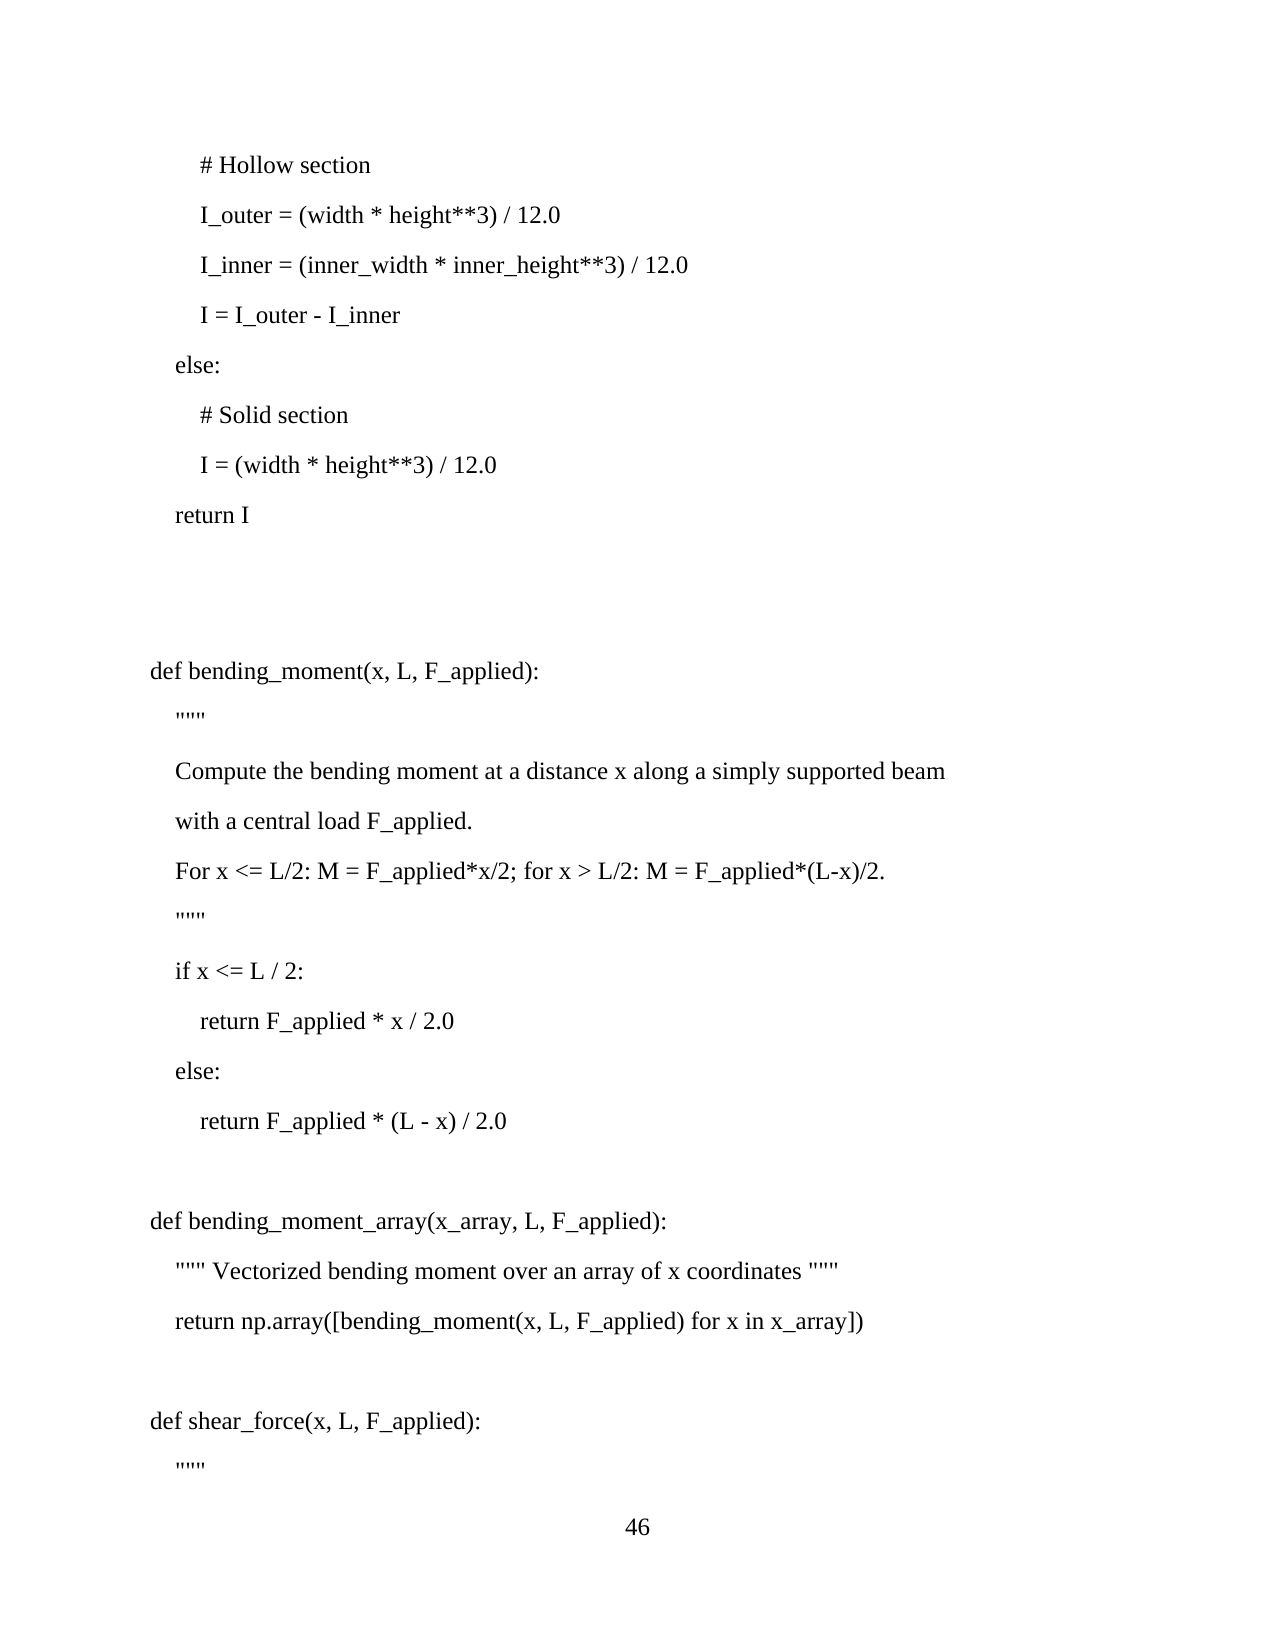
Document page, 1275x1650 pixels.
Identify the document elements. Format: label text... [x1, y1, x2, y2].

text """ [150, 1456, 1125, 1485]
text def bending_moment_array(x_array, L, F_applied): [150, 1206, 1125, 1235]
text if x <= L / 2: [150, 956, 1125, 985]
text """ [150, 706, 1125, 735]
text else: [150, 1056, 1125, 1085]
text I = (width * height**3) / 12.0 [150, 450, 1125, 479]
text with a central load F_applied. [150, 806, 1125, 835]
text For x <= L/2: M = F_applied*x/2; for x > L/2: M = F_applied*(L-x)/2. [150, 856, 1125, 885]
text # Hollow section [150, 150, 1125, 179]
text I_inner = (inner_width * inner_height**3) / 12.0 [150, 250, 1125, 279]
text Compute the bending moment at a distance x along a simply supported beam [150, 756, 1125, 785]
text return F_applied * x / 2.0 [150, 1006, 1125, 1035]
text def shear_force(x, L, F_applied): [150, 1406, 1125, 1435]
text """ [150, 906, 1125, 935]
text def bending_moment(x, L, F_applied): [150, 656, 1125, 685]
text # Solid section [150, 400, 1125, 429]
text else: [150, 350, 1125, 379]
text return F_applied * (L - x) / 2.0 [150, 1106, 1125, 1135]
text I = I_outer - I_inner [150, 300, 1125, 329]
text """ Vectorized bending moment over an array of x coordinates """ [150, 1256, 1125, 1285]
text return np.array([bending_moment(x, L, F_applied) for x in x_array]) [150, 1306, 1125, 1335]
text I_outer = (width * height**3) / 12.0 [150, 200, 1125, 229]
text return I [150, 500, 1125, 529]
